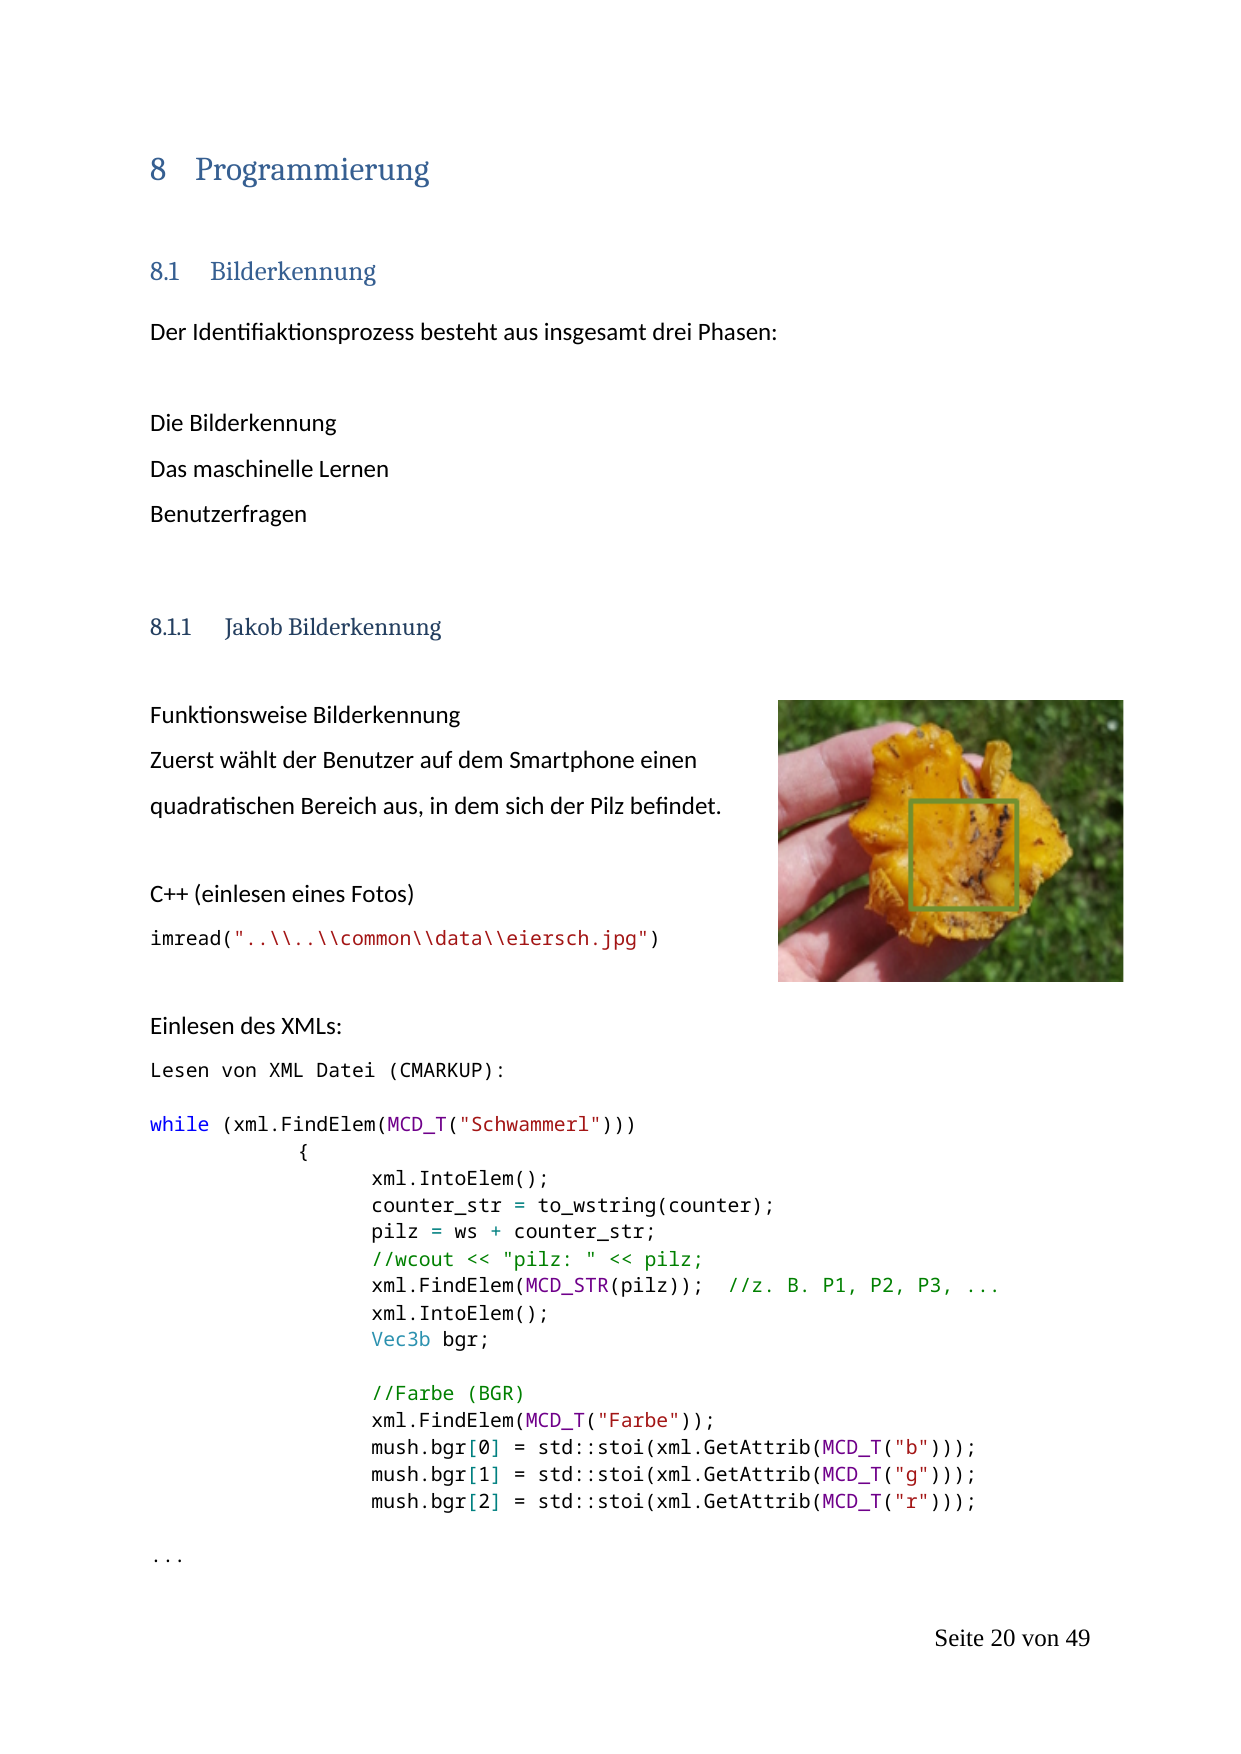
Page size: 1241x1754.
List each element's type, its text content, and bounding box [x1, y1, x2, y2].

picture [778, 700, 1124, 982]
text Einlesen des XMLs: [150, 1010, 1090, 1041]
subtitle Jakob Bilderkennung [150, 613, 1090, 641]
text while (xml.FindElem(MCD_T("Schwammerl"))) [150, 1110, 1090, 1137]
text xml.FindElem(MCD_T("Farbe")); [150, 1407, 1090, 1434]
text xml.IntoElem(); [150, 1164, 1090, 1191]
text mush.bgr[2] = std::stoi(xml.GetAttrib(MCD_T("r"))); [150, 1488, 1090, 1514]
text Die Bilderkennung [150, 407, 1090, 438]
text { [150, 1137, 1090, 1164]
text xml.FindElem(MCD_STR(pilz)); //z. B. P1, P2, P3, ... [150, 1272, 1090, 1299]
subtitle Programmierung [150, 150, 1090, 188]
text xml.IntoElem(); [150, 1299, 1090, 1326]
text imread("..\\..\\common\\data\\eiersch.jpg") [150, 924, 778, 951]
text //Farbe (BGR) [150, 1380, 1090, 1407]
text Benutzerfragen [150, 499, 1090, 529]
text //wcout << "pilz: " << pilz; [150, 1245, 1090, 1272]
text ... [150, 1542, 1090, 1568]
text counter_str = to_wstring(counter); [150, 1191, 1090, 1218]
text mush.bgr[0] = std::stoi(xml.GetAttrib(MCD_T("b"))); [150, 1434, 1090, 1461]
text Der Identifiaktionsprozess besteht aus insgesamt drei Phasen: [150, 316, 1090, 346]
text pilz = ws + counter_str; [150, 1218, 1090, 1245]
text Vec3b bgr; [150, 1326, 1090, 1353]
subtitle Bilderkennung [150, 256, 1090, 287]
text Das maschinelle Lernen [150, 453, 1090, 483]
text Funktionsweise Bilderkennung [150, 699, 1090, 729]
text mush.bgr[1] = std::stoi(xml.GetAttrib(MCD_T("g"))); [150, 1461, 1090, 1488]
text Zuerst wählt der Benutzer auf dem Smartphone einen quadratischen Bereich aus, in dem sich der Pilz befindet. [150, 744, 778, 864]
text C++ (einlesen eines Fotos) [150, 878, 778, 909]
text Lesen von XML Datei (CMARKUP): [150, 1056, 1090, 1083]
